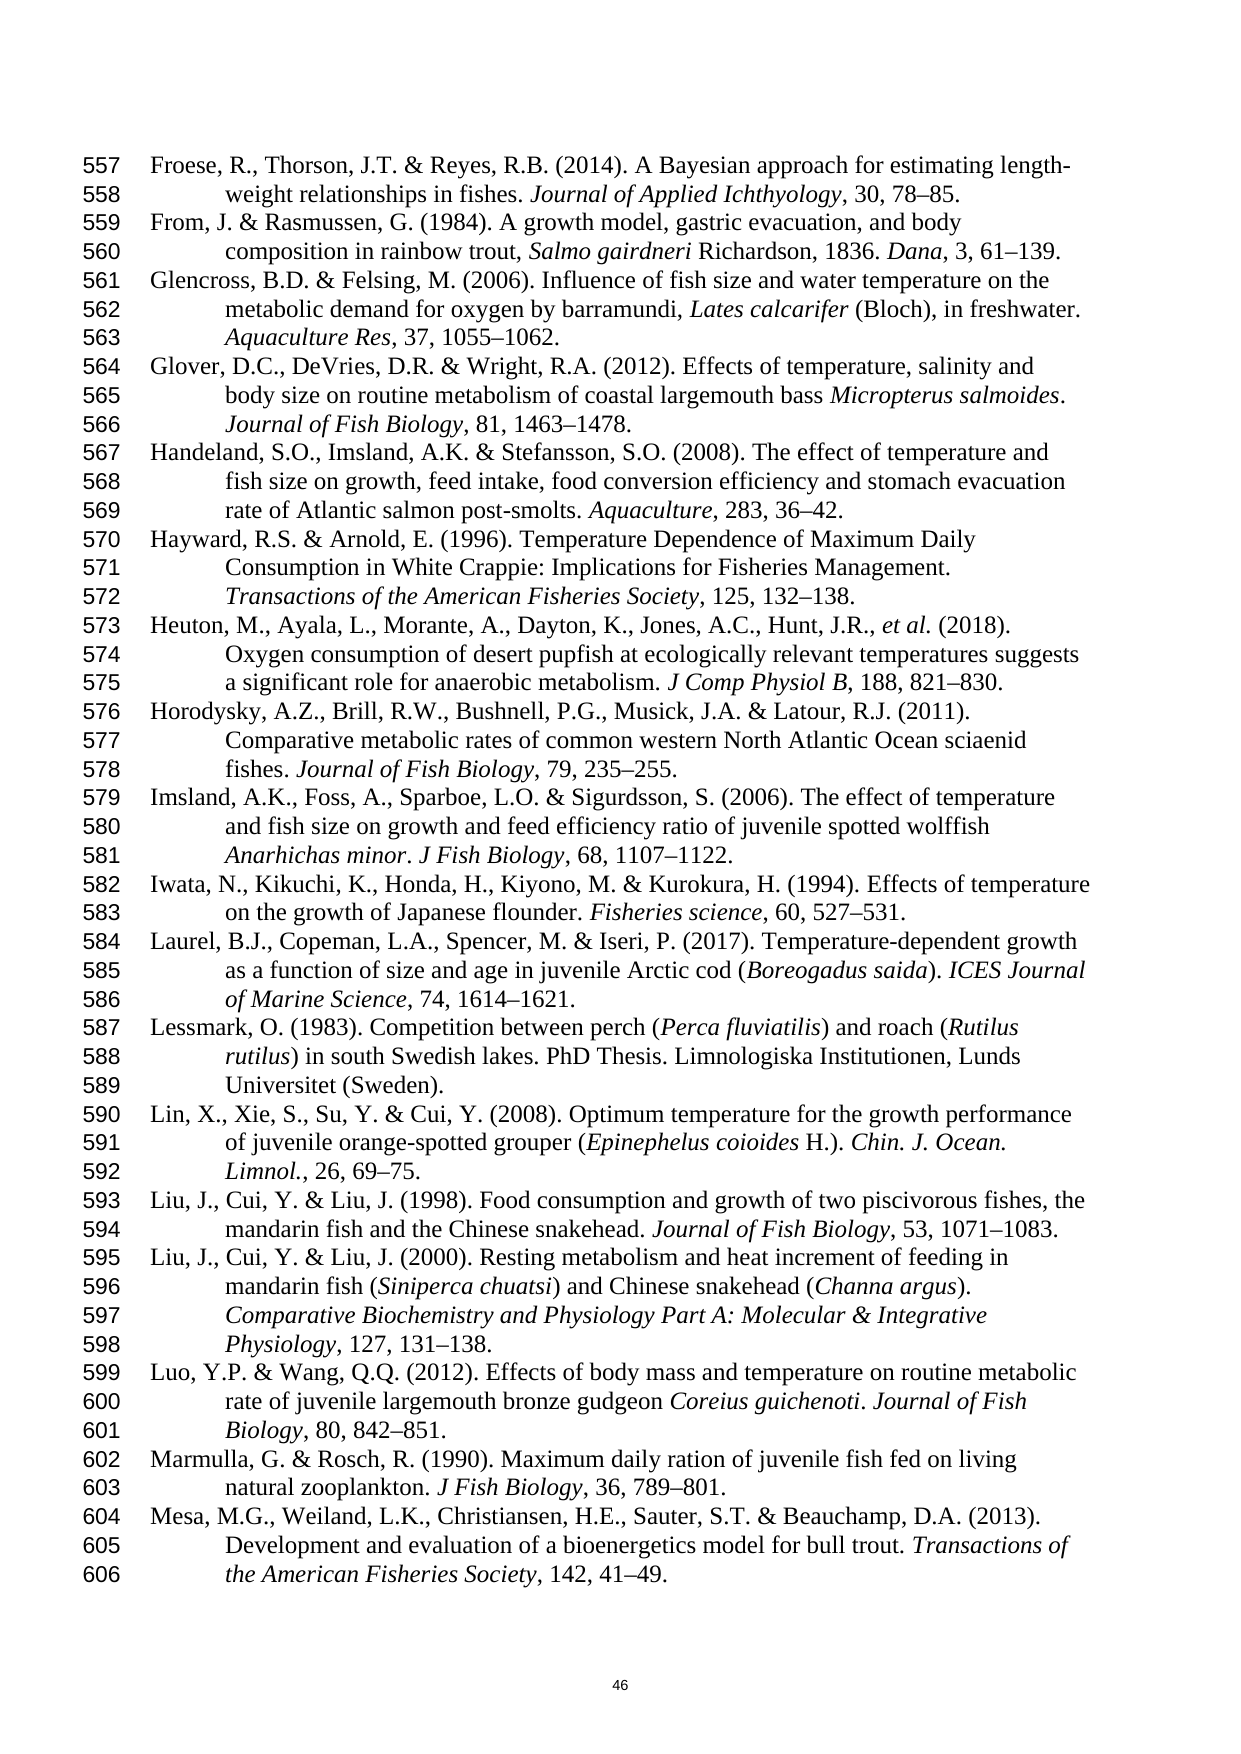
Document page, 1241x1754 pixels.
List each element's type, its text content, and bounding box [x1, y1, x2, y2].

text Liu, J., Cui, Y. & Liu, J. (1998). Food consumption and growth of two piscivorous fishes, the mandarin fish and the Chinese snakehead. Journal of Fish Biology, 53, 1071–1083. [150, 1185, 1090, 1242]
text Hayward, R.S. & Arnold, E. (1996). Temperature Dependence of Maximum Daily Consumption in White Crappie: Implications for Fisheries Management. Transactions of the American Fisheries Society, 125, 132–138. [150, 524, 1090, 610]
text Lin, X., Xie, S., Su, Y. & Cui, Y. (2008). Optimum temperature for the growth performance of juvenile orange-spotted grouper (Epinephelus coioides H.). Chin. J. Ocean. Limnol., 26, 69–75. [150, 1099, 1090, 1185]
text Froese, R., Thorson, J.T. & Reyes, R.B. (2014). A Bayesian approach for estimating length‐weight relationships in fishes. Journal of Applied Ichthyology, 30, 78–85. [150, 150, 1090, 207]
text Luo, Y.P. & Wang, Q.Q. (2012). Effects of body mass and temperature on routine metabolic rate of juvenile largemouth bronze gudgeon Coreius guichenoti. Journal of Fish Biology, 80, 842–851. [150, 1357, 1090, 1444]
text Glover, D.C., DeVries, D.R. & Wright, R.A. (2012). Effects of temperature, salinity and body size on routine metabolism of coastal largemouth bass Micropterus salmoides. Journal of Fish Biology, 81, 1463–1478. [150, 351, 1090, 437]
text Liu, J., Cui, Y. & Liu, J. (2000). Resting metabolism and heat increment of feeding in mandarin fish (Siniperca chuatsi) and Chinese snakehead (Channa argus). Comparative Biochemistry and Physiology Part A: Molecular & Integrative Physiology, 127, 131–138. [150, 1242, 1090, 1357]
text Marmulla, G. & Rosch, R. (1990). Maximum daily ration of juvenile fish fed on living natural zooplankton. J Fish Biology, 36, 789–801. [150, 1444, 1090, 1501]
text Iwata, N., Kikuchi, K., Honda, H., Kiyono, M. & Kurokura, H. (1994). Effects of temperature on the growth of Japanese flounder. Fisheries science, 60, 527–531. [150, 869, 1090, 926]
text Laurel, B.J., Copeman, L.A., Spencer, M. & Iseri, P. (2017). Temperature-dependent growth as a function of size and age in juvenile Arctic cod (Boreogadus saida). ICES Journal of Marine Science, 74, 1614–1621. [150, 926, 1090, 1012]
text Horodysky, A.Z., Brill, R.W., Bushnell, P.G., Musick, J.A. & Latour, R.J. (2011). Comparative metabolic rates of common western North Atlantic Ocean sciaenid fishes. Journal of Fish Biology, 79, 235–255. [150, 696, 1090, 782]
text Mesa, M.G., Weiland, L.K., Christiansen, H.E., Sauter, S.T. & Beauchamp, D.A. (2013). Development and evaluation of a bioenergetics model for bull trout. Transactions of the American Fisheries Society, 142, 41–49. [150, 1501, 1090, 1587]
text From, J. & Rasmussen, G. (1984). A growth model, gastric evacuation, and body composition in rainbow trout, Salmo gairdneri Richardson, 1836. Dana, 3, 61–139. [150, 207, 1090, 265]
text Lessmark, O. (1983). Competition between perch (Perca fluviatilis) and roach (Rutilus rutilus) in south Swedish lakes. PhD Thesis. Limnologiska Institutionen, Lunds Universitet (Sweden). [150, 1012, 1090, 1099]
text Imsland, A.K., Foss, A., Sparboe, L.O. & Sigurdsson, S. (2006). The effect of temperature and fish size on growth and feed efficiency ratio of juvenile spotted wolffish Anarhichas minor. J Fish Biology, 68, 1107–1122. [150, 782, 1090, 869]
text Heuton, M., Ayala, L., Morante, A., Dayton, K., Jones, A.C., Hunt, J.R., et al. (2018). Oxygen consumption of desert pupfish at ecologically relevant temperatures suggests a significant role for anaerobic metabolism. J Comp Physiol B, 188, 821–830. [150, 610, 1090, 696]
text Glencross, B.D. & Felsing, M. (2006). Influence of fish size and water temperature on the metabolic demand for oxygen by barramundi, Lates calcarifer (Bloch), in freshwater. Aquaculture Res, 37, 1055–1062. [150, 265, 1090, 351]
text Handeland, S.O., Imsland, A.K. & Stefansson, S.O. (2008). The effect of temperature and fish size on growth, feed intake, food conversion efficiency and stomach evacuation rate of Atlantic salmon post-smolts. Aquaculture, 283, 36–42. [150, 437, 1090, 524]
